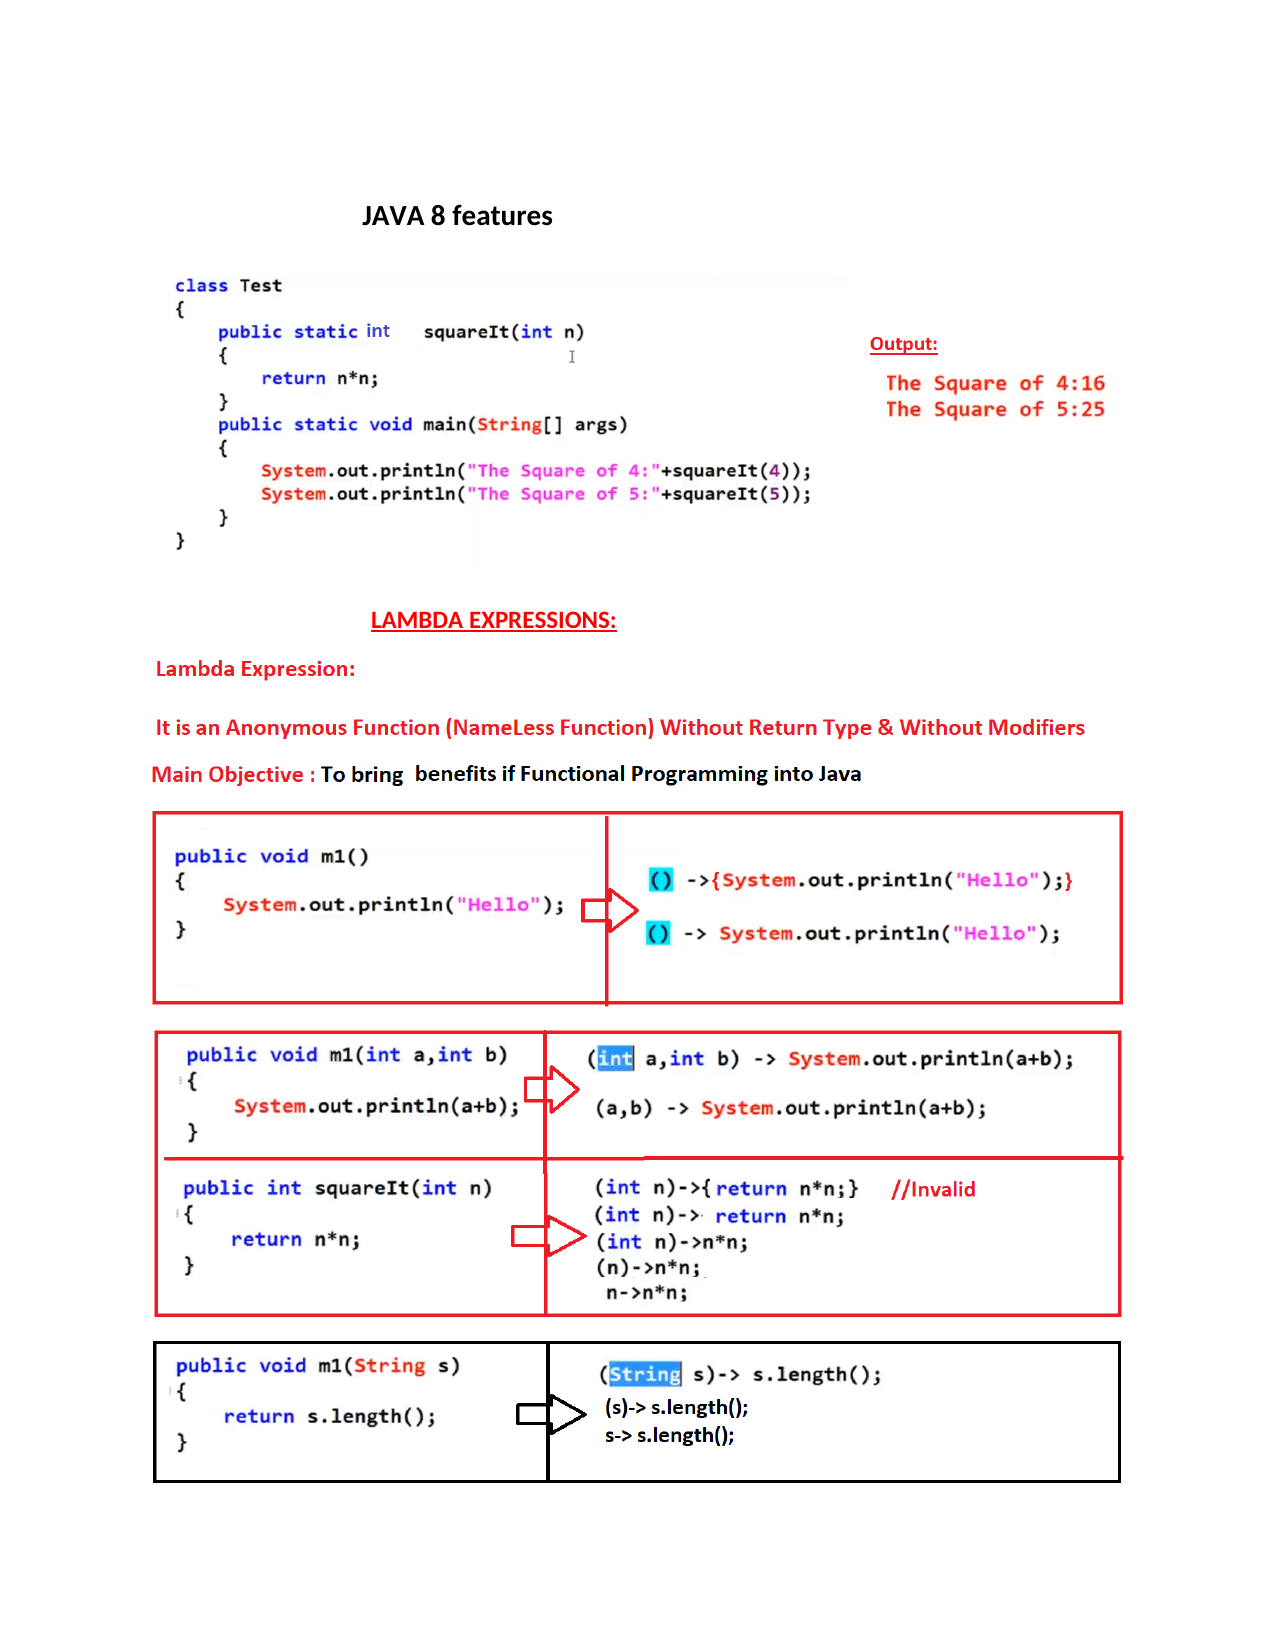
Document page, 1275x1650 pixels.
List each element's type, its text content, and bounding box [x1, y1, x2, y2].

text JAVA 8 features [150, 197, 1125, 232]
picture [150, 1339, 1125, 1483]
picture [150, 1027, 1124, 1321]
text LAMBDA EXPRESSIONS: [150, 604, 1125, 634]
picture [150, 809, 1125, 1009]
picture [150, 653, 1125, 791]
picture [150, 252, 1125, 586]
